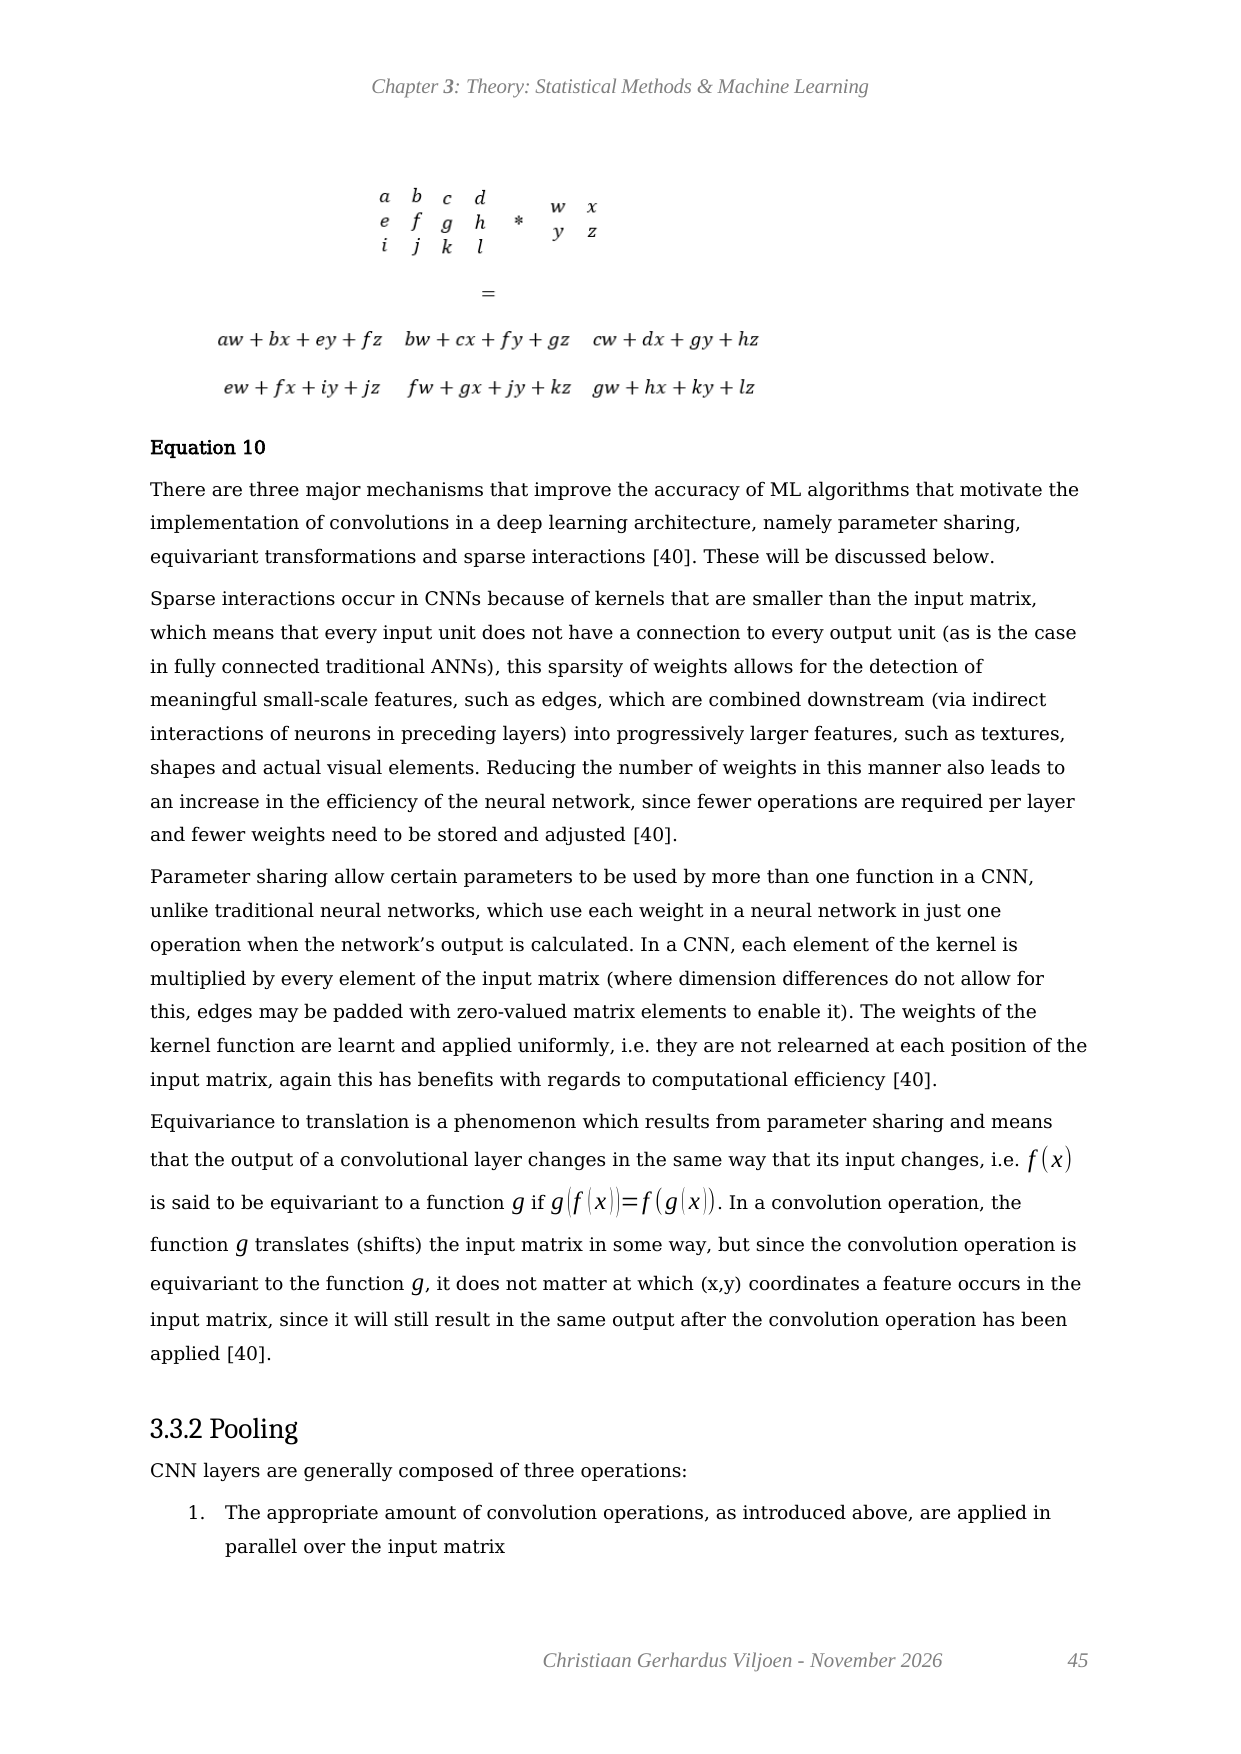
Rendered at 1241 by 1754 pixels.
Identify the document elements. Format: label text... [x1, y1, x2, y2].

text Parameter sharing allow certain parameters to be used by more than one function in a CNN, unlike traditional neural networks, which use each weight in a neural network in just one operation when the network’s output is calculated. In a CNN, each element of the kernel is multiplied by every element of the input matrix (where dimension differences do not allow for this, edges may be padded with zero-valued matrix elements to enable it). The weights of the kernel function are learnt and applied uniformly, i.e. they are not relearned at each position of the input matrix, again this has benefits with regards to computational efficiency . [150, 865, 1090, 1090]
picture [150, 150, 807, 416]
text Sparse interactions occur in CNNs because of kernels that are smaller than the input matrix, which means that every input unit does not have a connection to every output unit (as is the case in fully connected traditional ANNs), this sparsity of weights allows for the detection of meaningful small-scale features, such as edges, which are combined downstream (via indirect interactions of neurons in preceding layers) into progressively larger features, such as textures, shapes and actual visual elements. Reducing the number of weights in this manner also leads to an increase in the efficiency of the neural network, since fewer operations are required per layer and fewer weights need to be stored and adjusted . [150, 587, 1090, 846]
list The appropriate amount of convolution operations, as introduced above, are applied in parallel over the input matrix [187, 1501, 1090, 1557]
text Equivariance to translation is a phenomenon which results from parameter sharing and means that the output of a convolutional layer changes in the same way that its input changes, i.e. is said to be equivariant to a function if . In a convolution operation, the function translates (shifts) the input matrix in some way, but since the convolution operation is equivariant to the function , it does not matter at which (x,y) coordinates a feature occurs in the input matrix, since it will still result in the same output after the convolution operation has been applied . [150, 1110, 1090, 1364]
text There are three major mechanisms that improve the accuracy of ML algorithms that motivate the implementation of convolutions in a deep learning architecture, namely parameter sharing, equivariant transformations and sparse interactions . These will be discussed below. [150, 477, 1090, 567]
text Equation 10 [150, 435, 1090, 458]
subtitle Pooling [150, 1413, 1090, 1446]
text CNN layers are generally composed of three operations: [150, 1459, 1090, 1481]
